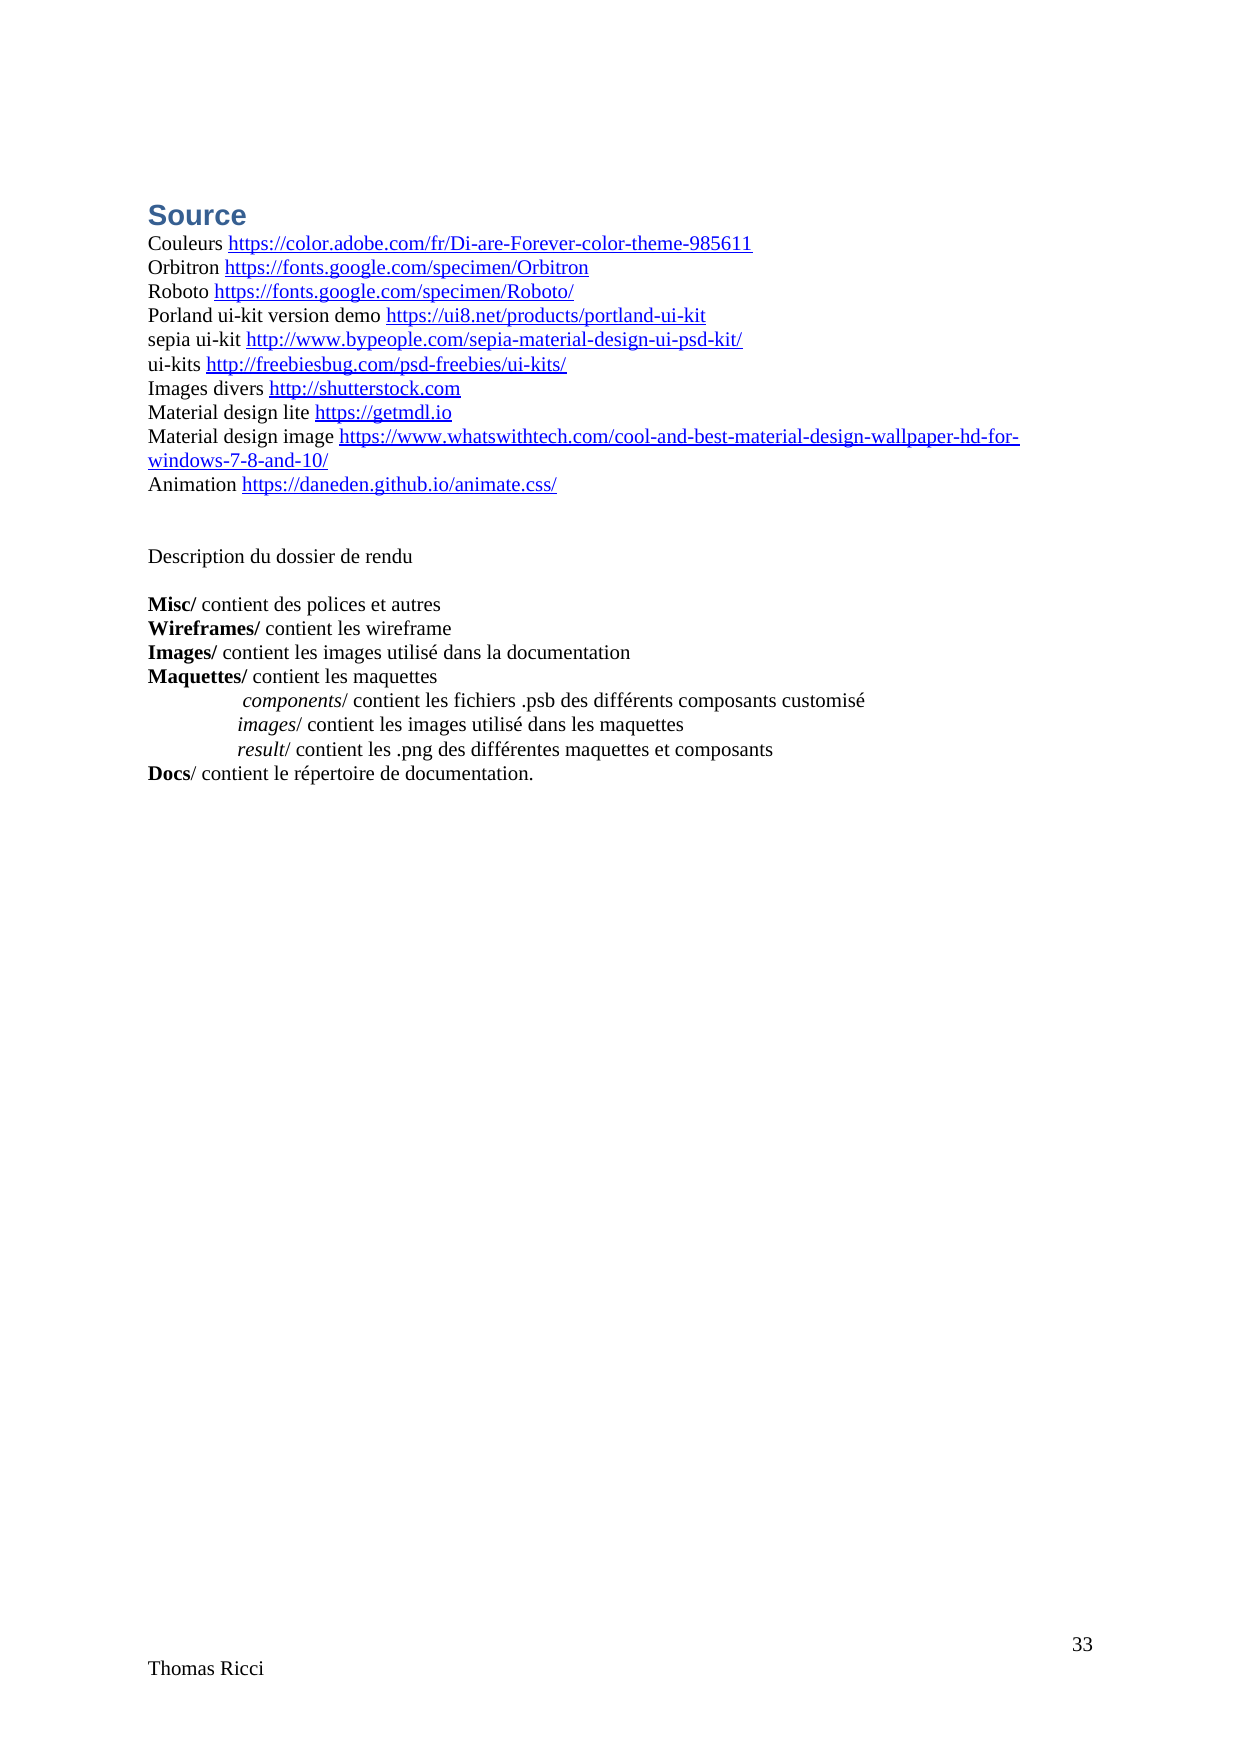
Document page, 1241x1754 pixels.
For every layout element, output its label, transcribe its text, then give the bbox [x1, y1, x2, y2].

text result/ contient les .png des différentes maquettes et composants [148, 736, 1093, 761]
text Couleurs https://color.adobe.com/fr/Di-are-Forever-color-theme-985611 [148, 231, 1093, 255]
text images/ contient les images utilisé dans les maquettes [148, 712, 1093, 736]
text sepia ui-kit http://www.bypeople.com/sepia-material-design-ui-psd-kit/ [148, 327, 1093, 351]
text Wireframes/ contient les wireframe [148, 616, 1093, 640]
text Docs/ contient le répertoire de documentation. [148, 761, 1093, 784]
text Orbitron https://fonts.google.com/specimen/Orbitron [148, 255, 1093, 279]
subtitle Source [148, 198, 1093, 231]
text Animation https://daneden.github.io/animate.css/ [148, 472, 1093, 496]
text Maquettes/ contient les maquettes [148, 664, 1093, 688]
text Description du dossier de rendu [148, 544, 1093, 568]
text Material design lite https://getmdl.io [148, 399, 1093, 424]
text ui-kits http://freebiesbug.com/psd-freebies/ui-kits/ [148, 351, 1093, 376]
text Material design image https://www.whatswithtech.com/cool-and-best-material-design-wallpaper-hd-for-windows-7-8-and-10/ [148, 424, 1093, 472]
text Images divers http://shutterstock.com [148, 376, 1093, 399]
text Misc/ contient des polices et autres [148, 592, 1093, 616]
text components/ contient les fichiers .psb des différents composants customisé [148, 688, 1093, 712]
text Images/ contient les images utilisé dans la documentation [148, 640, 1093, 664]
text Porland ui-kit version demo https://ui8.net/products/portland-ui-kit [148, 303, 1093, 327]
text Roboto https://fonts.google.com/specimen/Roboto/ [148, 279, 1093, 303]
